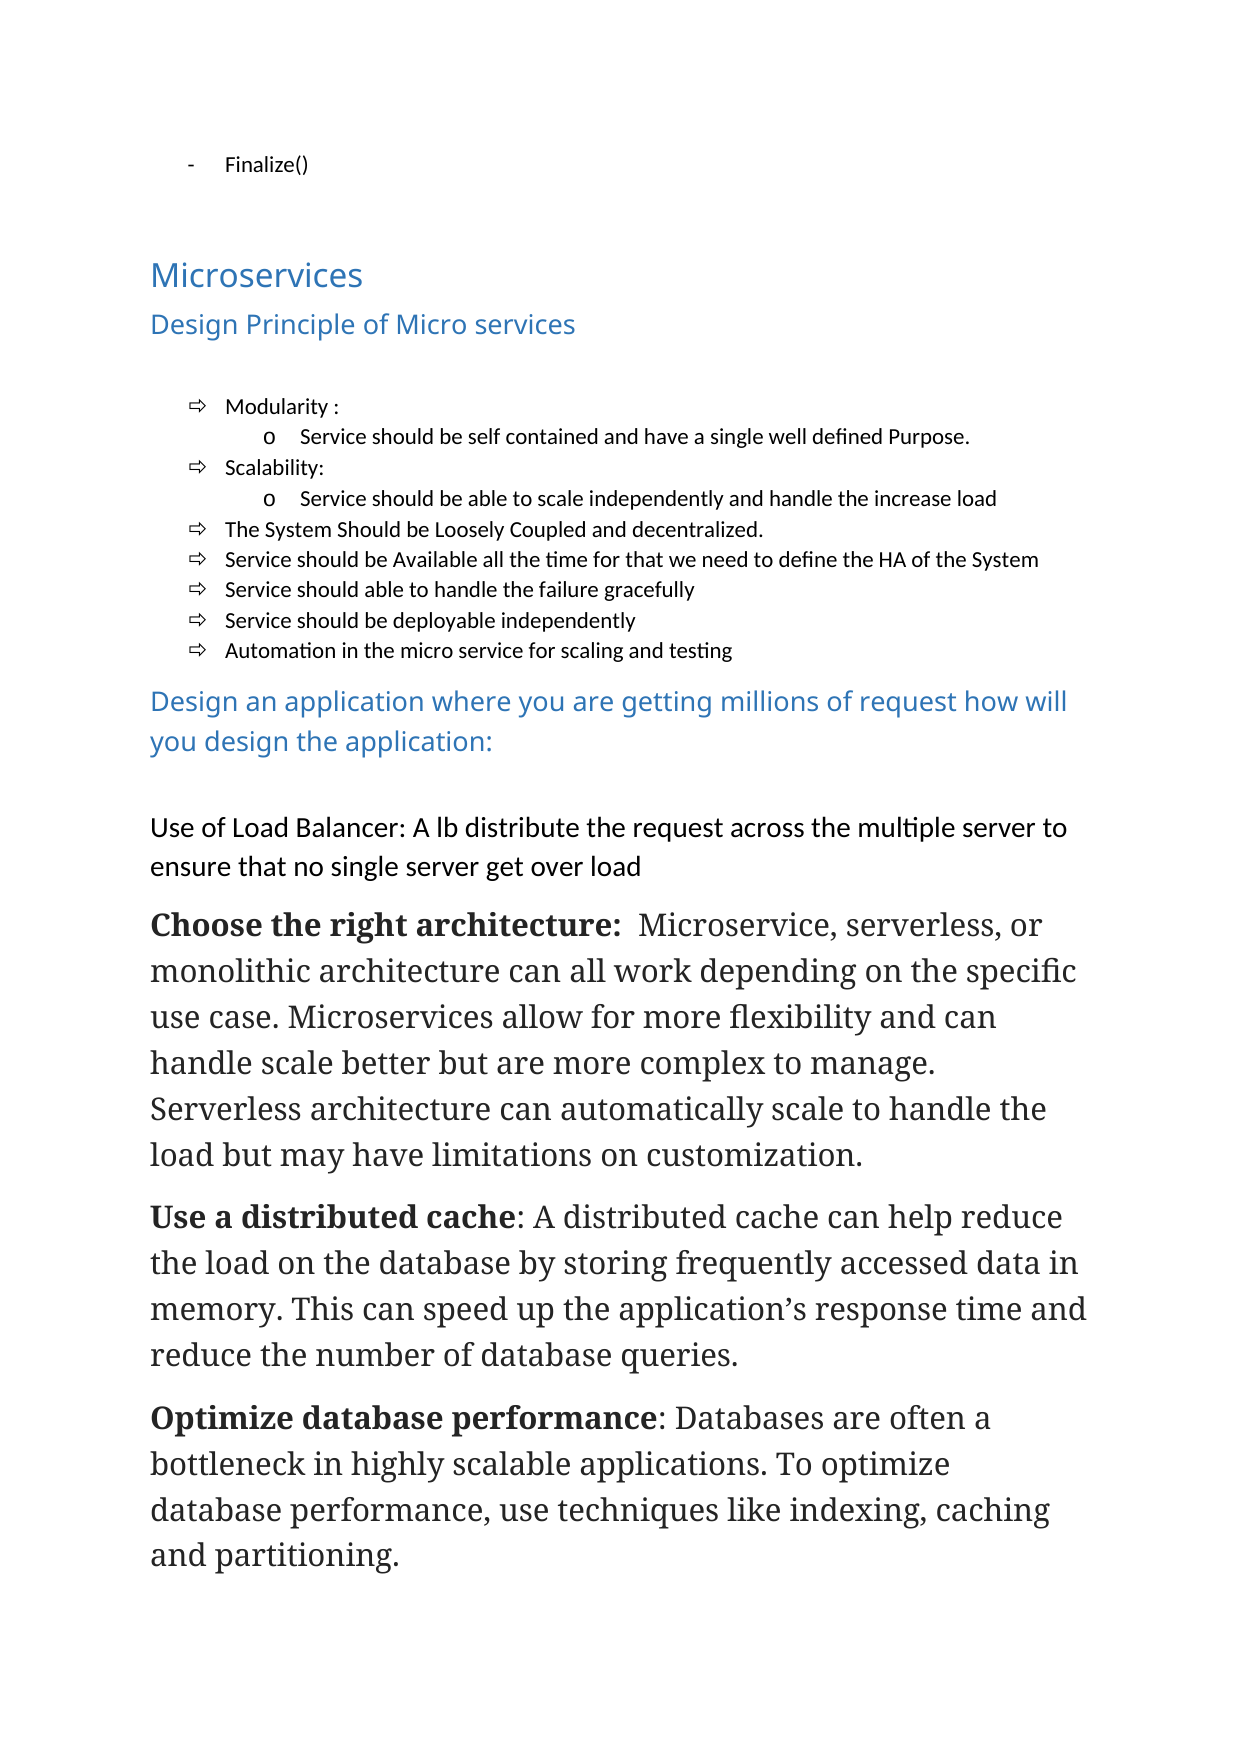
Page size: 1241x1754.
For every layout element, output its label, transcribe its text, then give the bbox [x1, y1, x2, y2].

list Modularity : [187, 392, 1090, 420]
list Service should able to handle the failure gracefully [187, 576, 1090, 604]
subtitle Design Principle of Micro services [150, 305, 1090, 342]
list Scalability: [187, 453, 1090, 482]
list Service should be able to scale independently and handle the increase load [262, 484, 1090, 513]
list Automation in the micro service for scaling and testing [187, 636, 1090, 664]
text Choose the right architecture: Microservice, serverless, or monolithic architecture can all work depending on the specific use case. Microservices allow for more flexibility and can handle scale better but are more complex to manage. Serverless architecture can automatically scale to handle the load but may have limitations on customization. [150, 903, 1090, 1175]
list Service should be self contained and have a single well defined Purpose. [262, 422, 1090, 451]
list Service should be Available all the time for that we need to define the HA of the System [187, 545, 1090, 573]
text Use of Load Balancer: A lb distribute the request across the multiple server to ensure that no single server get over load [150, 809, 1090, 883]
text Use a distributed cache: A distributed cache can help reduce the load on the database by storing frequently accessed data in memory. This can speed up the application’s response time and reduce the number of database queries. [150, 1195, 1090, 1376]
subtitle Microservices [150, 252, 1090, 297]
subtitle Design an application where you are getting millions of request how will you design the application: [150, 683, 1090, 759]
list The System Should be Loosely Coupled and decentralized. [187, 515, 1090, 543]
list Service should be deployable independently [187, 606, 1090, 634]
list Finalize() [187, 150, 1090, 178]
text Optimize database performance: Databases are often a bottleneck in highly scalable applications. To optimize database performance, use techniques like indexing, caching and partitioning. [150, 1396, 1090, 1576]
